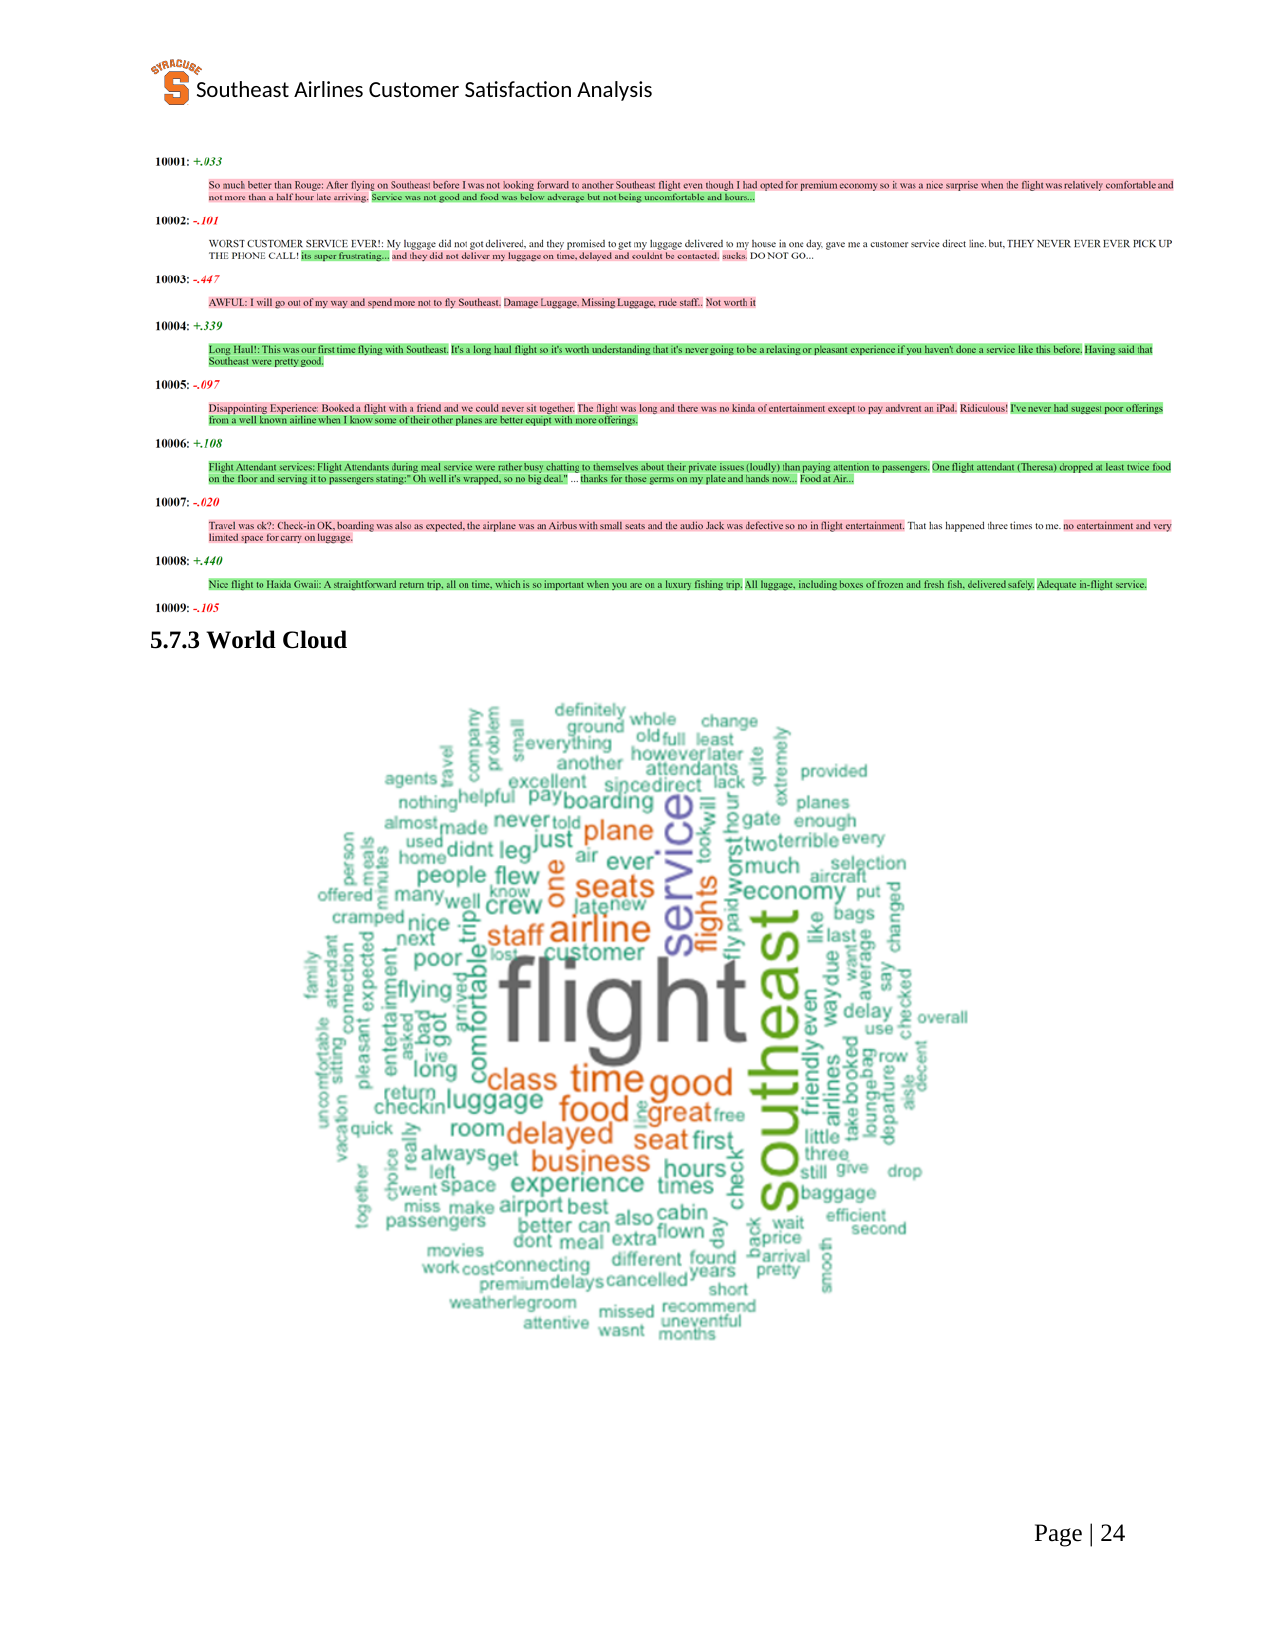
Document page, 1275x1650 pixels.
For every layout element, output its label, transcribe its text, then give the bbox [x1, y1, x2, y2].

picture [262, 666, 1013, 1362]
picture [150, 150, 1194, 613]
subtitle 5.7.3 World Cloud [150, 625, 1125, 654]
picture [150, 58, 203, 109]
